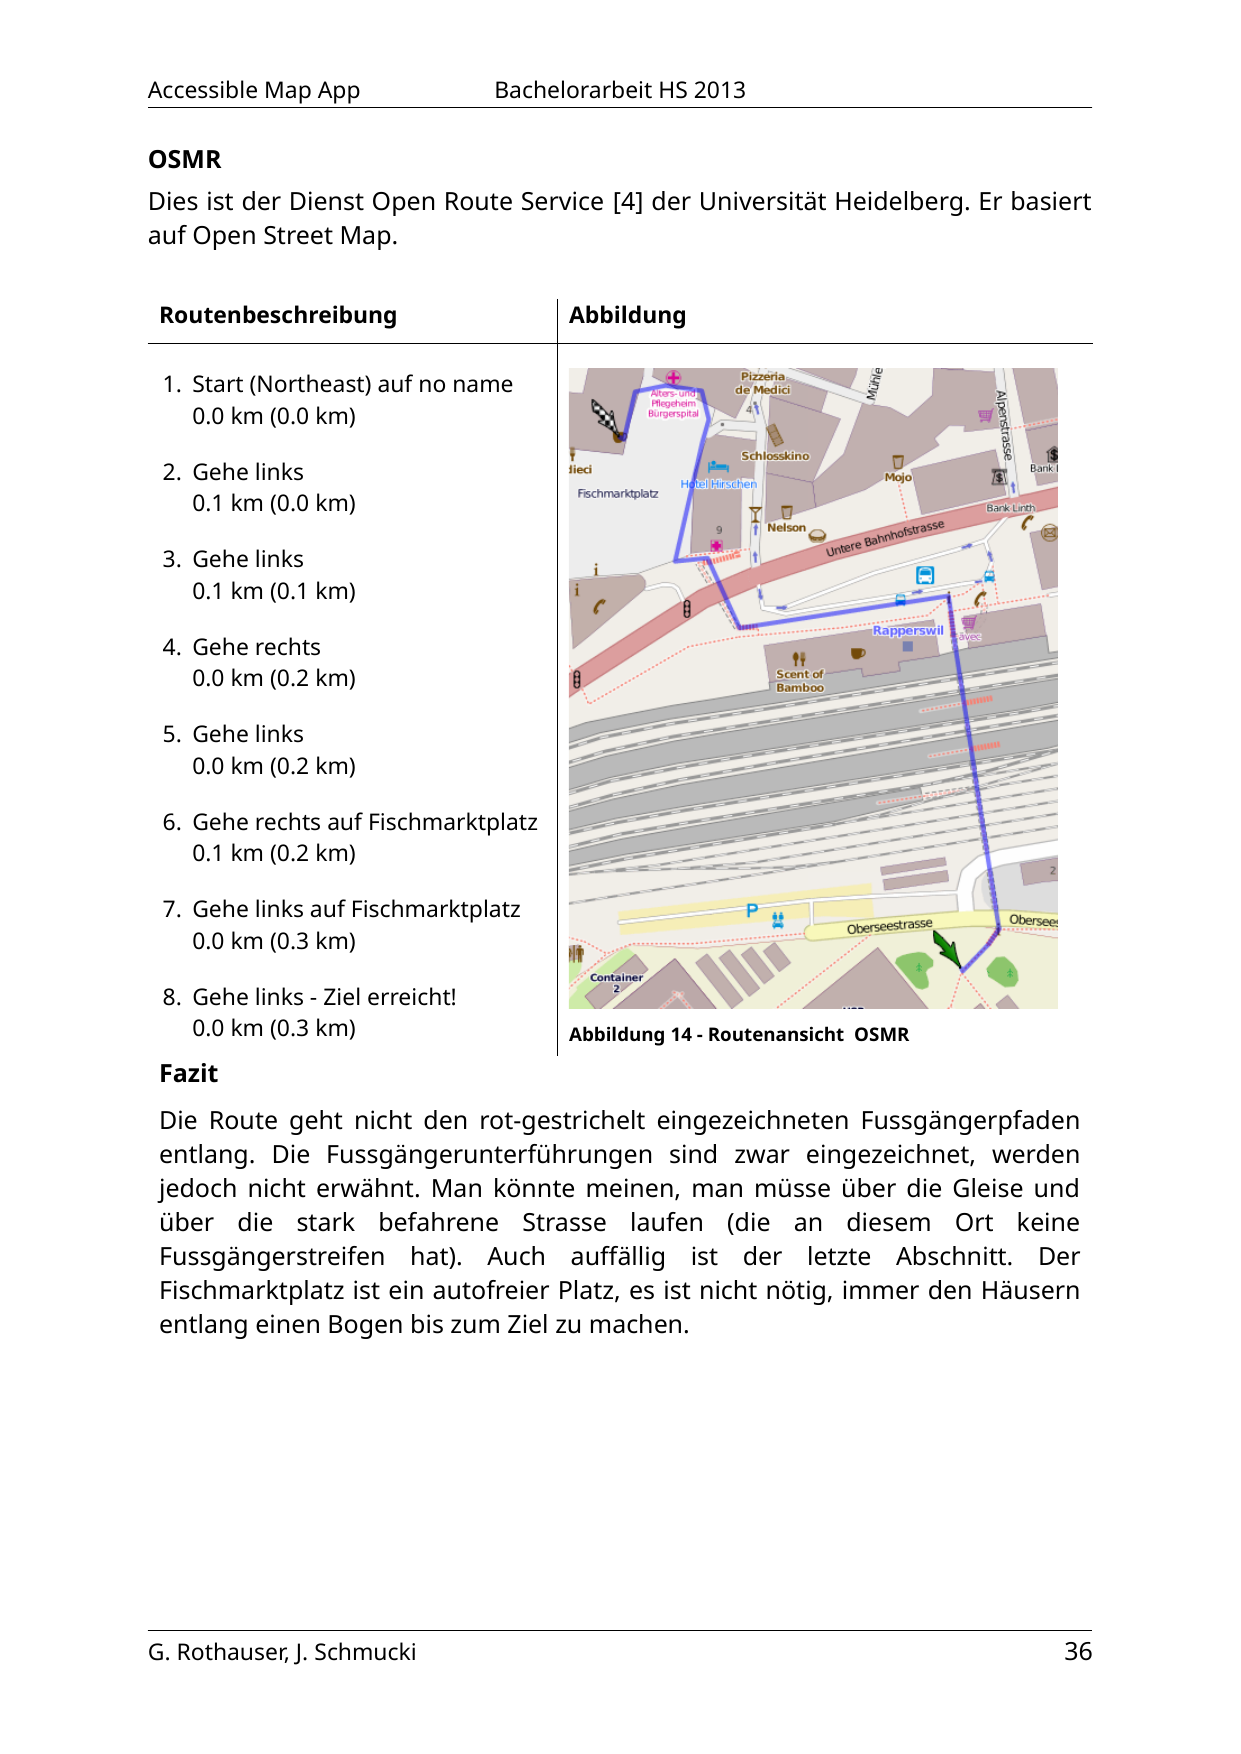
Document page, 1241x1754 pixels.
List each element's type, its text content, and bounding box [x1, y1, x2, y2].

subtitle OSMR [148, 142, 1092, 176]
table_cell Die Route geht nicht den rot-gestrichelt eingezeichneten Fussgängerpfaden entlang. Die Fussgängerunterführungen sind zwar eingezeichnet, werden jedoch nicht erwähnt. Man könnte meinen, man müsse über die Gleise und über die stark befahrene Strasse laufen (die an diesem Ort keine Fussgängerstreifen hat). Auch auffällig ist der letzte Abschnitt. Der Fischmarktplatz ist ein autofreier Platz, es ist nicht nötig, immer den Häusern entlang einen Bogen bis zum Ziel zu machen. [148, 1103, 1093, 1353]
table_cell Fazit [148, 1056, 1093, 1102]
table_cell Start (Northeast) auf no name 0.0 km (0.0 km) Gehe links 0.1 km (0.0 km) Gehe links 0.1 km (0.1 km) Gehe rechts 0.0 km (0.2 km) Gehe links 0.0 km (0.2 km) Gehe rechts auf Fischmarktplatz 0.1 km (0.2 km) Gehe links auf Fischmarktplatz 0.0 km (0.3 km) Gehe links - Ziel erreicht! 0.0 km (0.3 km) [148, 344, 557, 1056]
table_header Abbildung [558, 299, 1093, 342]
table_header Routenbeschreibung [148, 299, 557, 342]
text Dies ist der Dienst Open Route Service der Universität Heidelberg. Er basiert auf Open Street Map. [148, 184, 1092, 252]
picture [568, 368, 1058, 1009]
